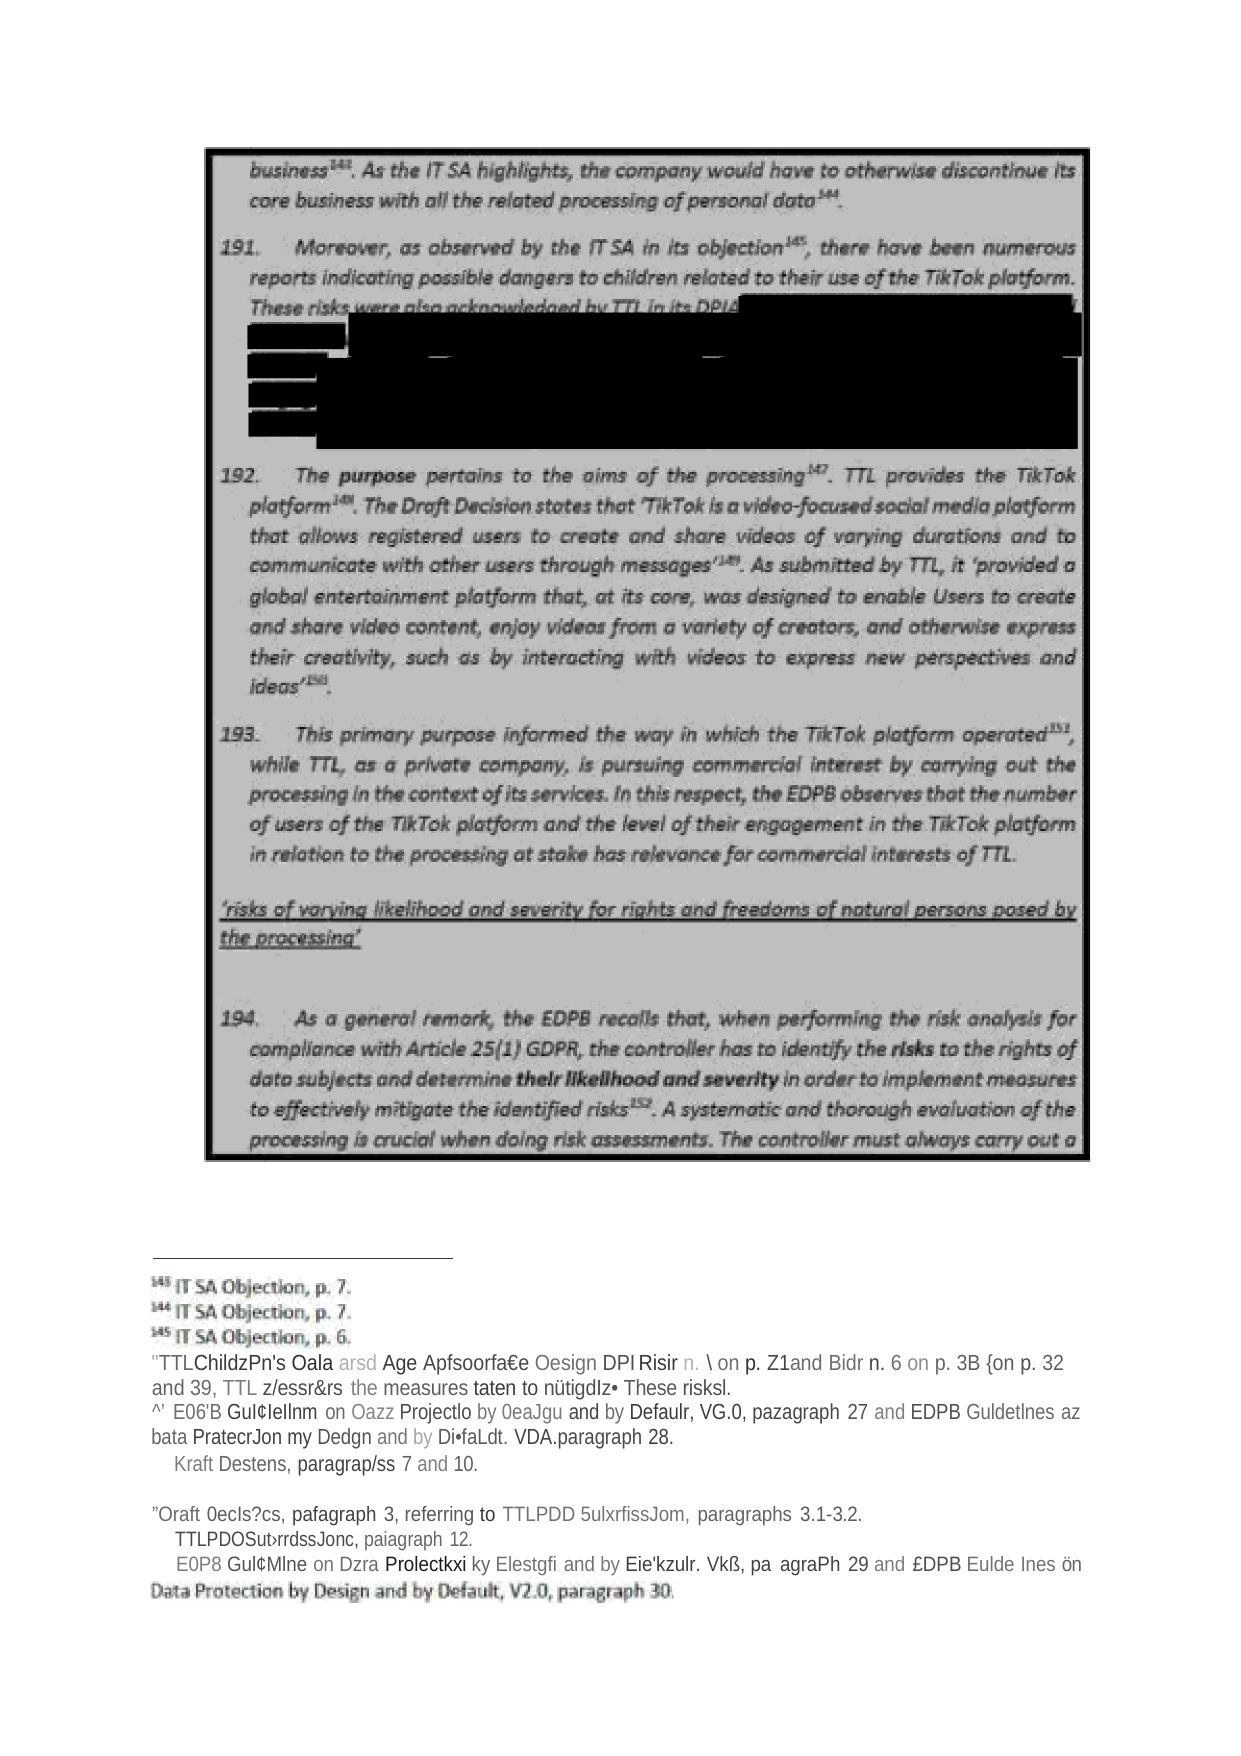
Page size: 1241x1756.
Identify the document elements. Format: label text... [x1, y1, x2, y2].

text TTLPDOSut›rrdssJonc, paiagraph 12. [175, 1527, 1152, 1551]
text ^’ E06'B GuI¢IeIlnm on Oazz Projectlo by 0eaJgu and by Defaulr, VG.0, pazagraph 27 and EDPB Guldetlnes az bata PratecrJon my Dedgn and by Di•faLdt. VDA.paragraph 28. [151, 1400, 1088, 1449]
text E0P8 Gul¢Mlne on Dzra Prolectkxi ky Elestgfi and by Eie'kzulr. Vkß, pa agraPh 29 and £DPB Eulde Ines ön [176, 1552, 1152, 1576]
text Kraft Destens, paragrap/ss 7 and 10. [174, 1451, 1152, 1476]
picture [150, 1581, 674, 1603]
text "TTLChildzPn's Oala arsd Age Apfsoorfa€e Oesign DPI Risir n. \ on p. Z1and Bidr n. 6 on p. 3B {on p. 32 and 39, TTL z/essr&rs the measures taten to nütigdIz• These risksl. [151, 1274, 1091, 1400]
text ”Oraft 0ecIs?cs, pafagraph 3, referring to TTLPDD 5ulxrfissJom, paragraphs 3.1-3.2. [152, 1502, 1152, 1526]
picture [202, 145, 1091, 1162]
